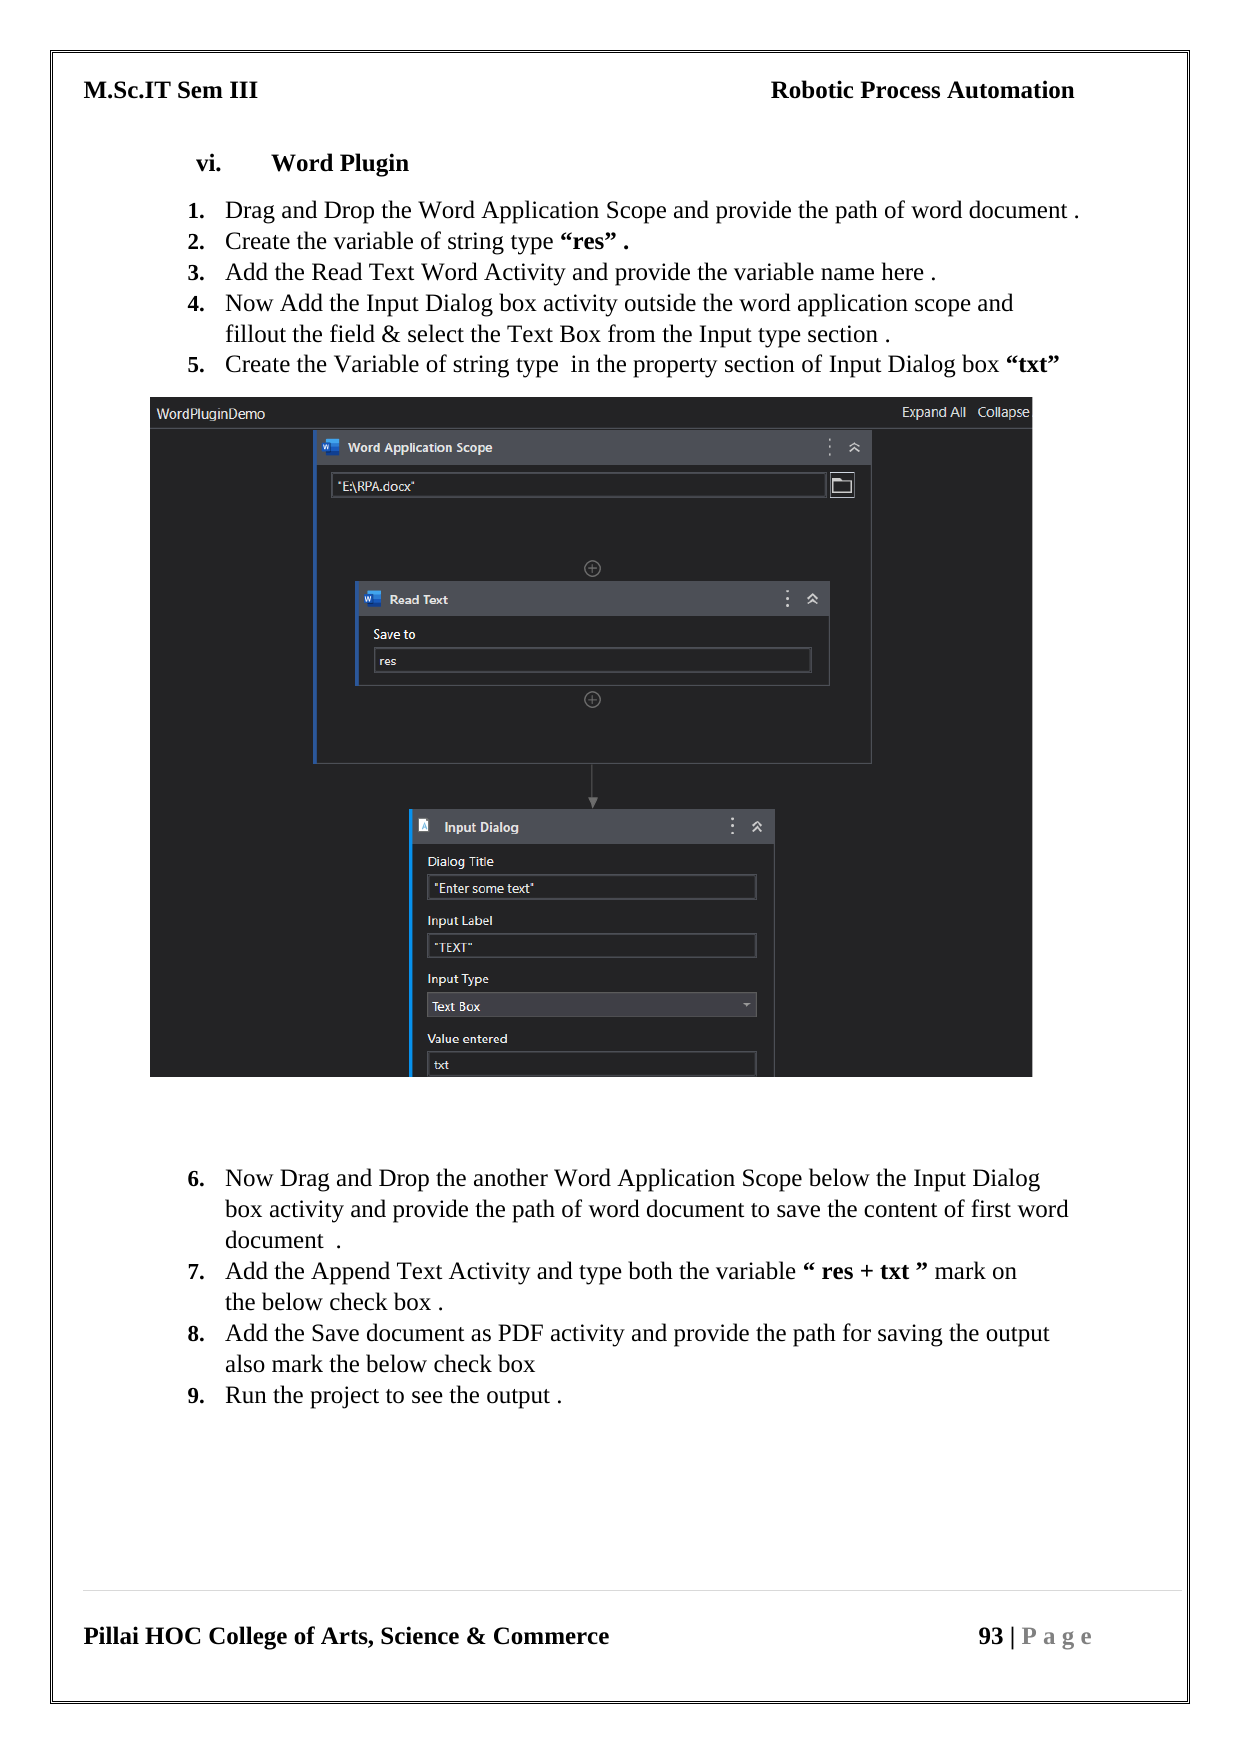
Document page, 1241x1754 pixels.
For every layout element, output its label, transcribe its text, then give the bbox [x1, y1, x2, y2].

list Now Drag and Drop the another Word Application Scope below the Input Dialog box activity and provide the path of word document to save the content of first word document . [187, 1163, 1072, 1254]
list Add the Append Text Activity and type both the variable “ res + txt ” mark on the below check box . [187, 1256, 1053, 1316]
list Drag and Drop the Word Application Scope and provide the path of word document . [187, 196, 1182, 224]
list Run the project to see the output . [187, 1380, 1182, 1409]
list Create the variable of string type “res” . [187, 226, 1182, 255]
list Create the Variable of string type in the property section of Input Dialog box “txt” [187, 349, 1182, 378]
list Word Plugin [196, 148, 1182, 177]
list Add the Save document as PDF activity and provide the path for saving the output also mark the below check box [187, 1318, 1077, 1377]
picture [150, 397, 1033, 1077]
list Add the Read Text Word Activity and provide the variable name here . [187, 257, 1182, 286]
list Now Add the Input Dialog box activity outside the word application scope and fillout the field & select the Text Box from the Input type section . [187, 288, 1044, 347]
